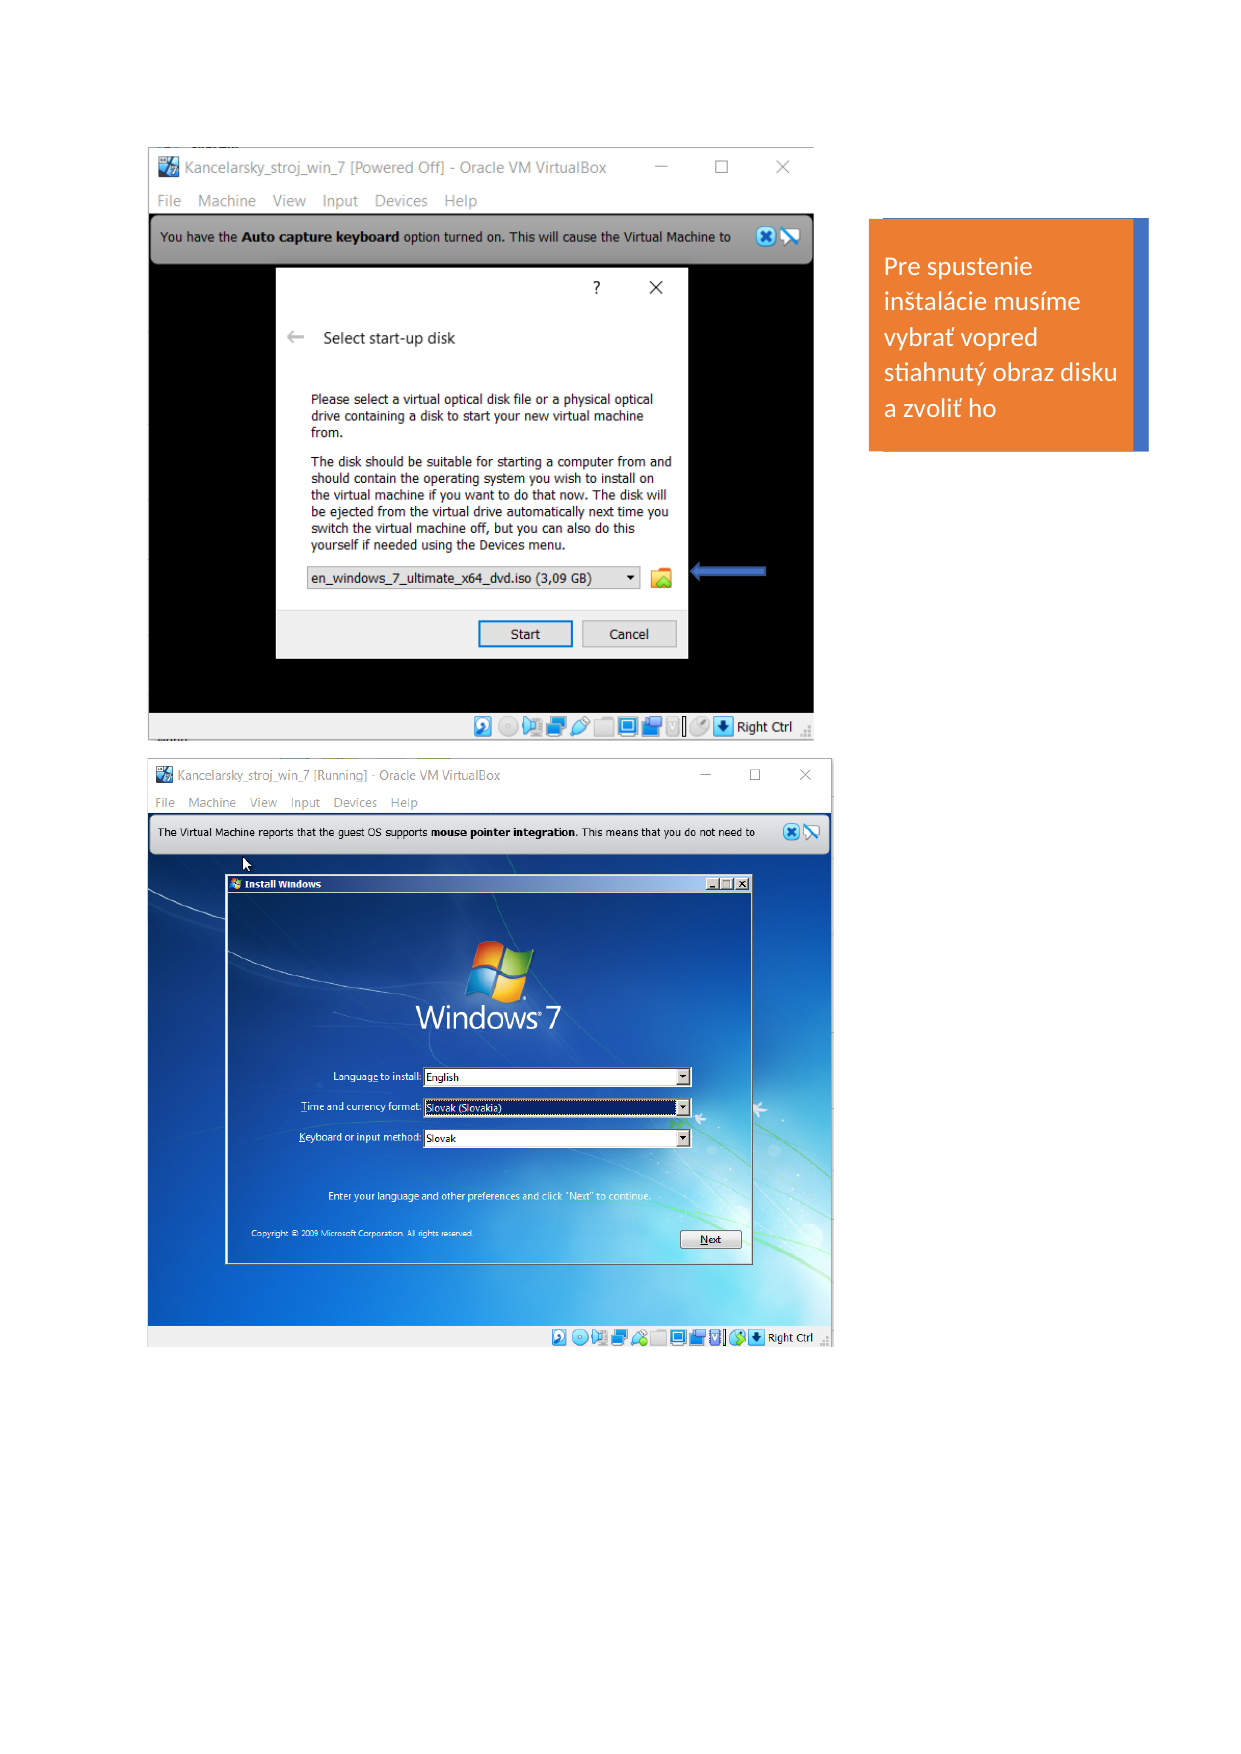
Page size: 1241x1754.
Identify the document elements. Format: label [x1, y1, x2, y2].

picture [147, 758, 834, 1347]
picture [147, 147, 814, 741]
